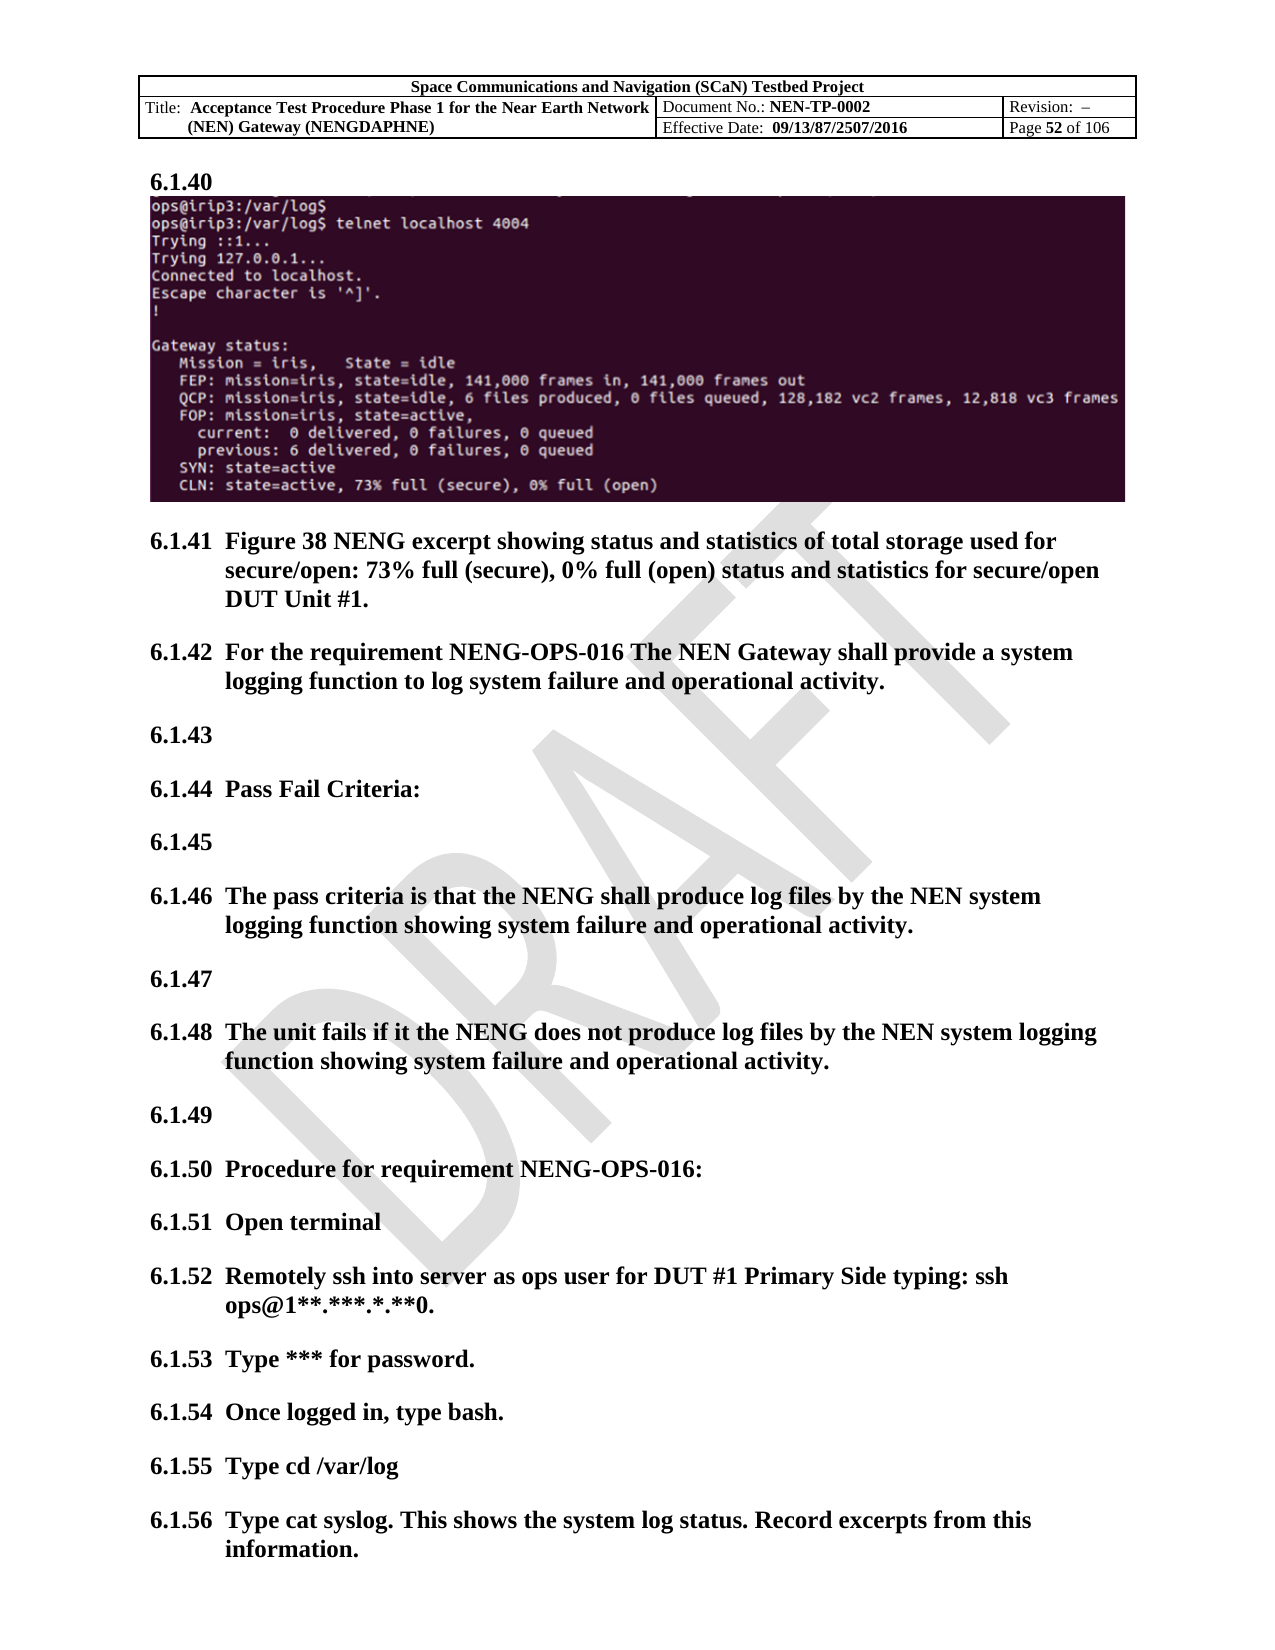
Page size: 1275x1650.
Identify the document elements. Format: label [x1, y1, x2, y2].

picture [150, 196, 1125, 502]
